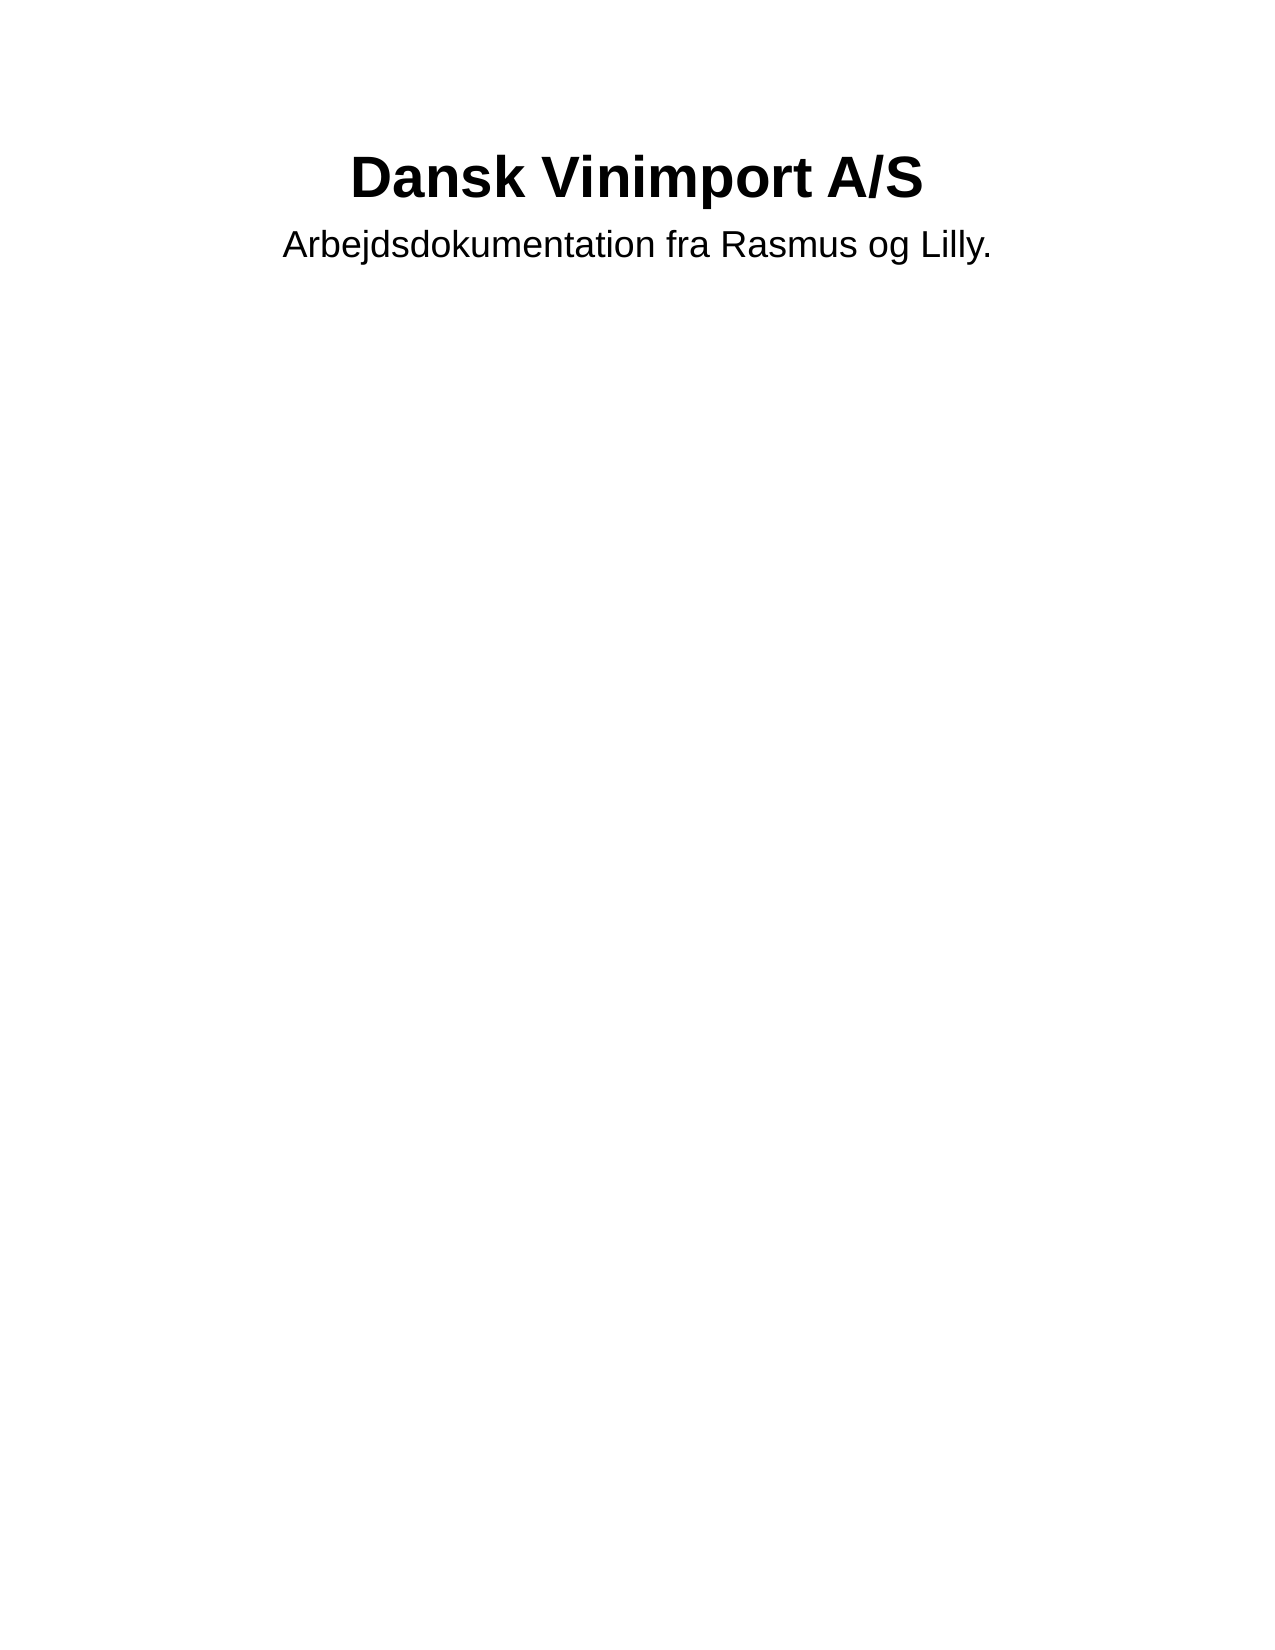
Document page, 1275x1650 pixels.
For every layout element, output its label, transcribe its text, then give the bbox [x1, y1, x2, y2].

title Dansk Vinimport A/S [118, 143, 1157, 210]
subtitle Arbejdsdokumentation fra Rasmus og Lilly. [118, 223, 1157, 266]
